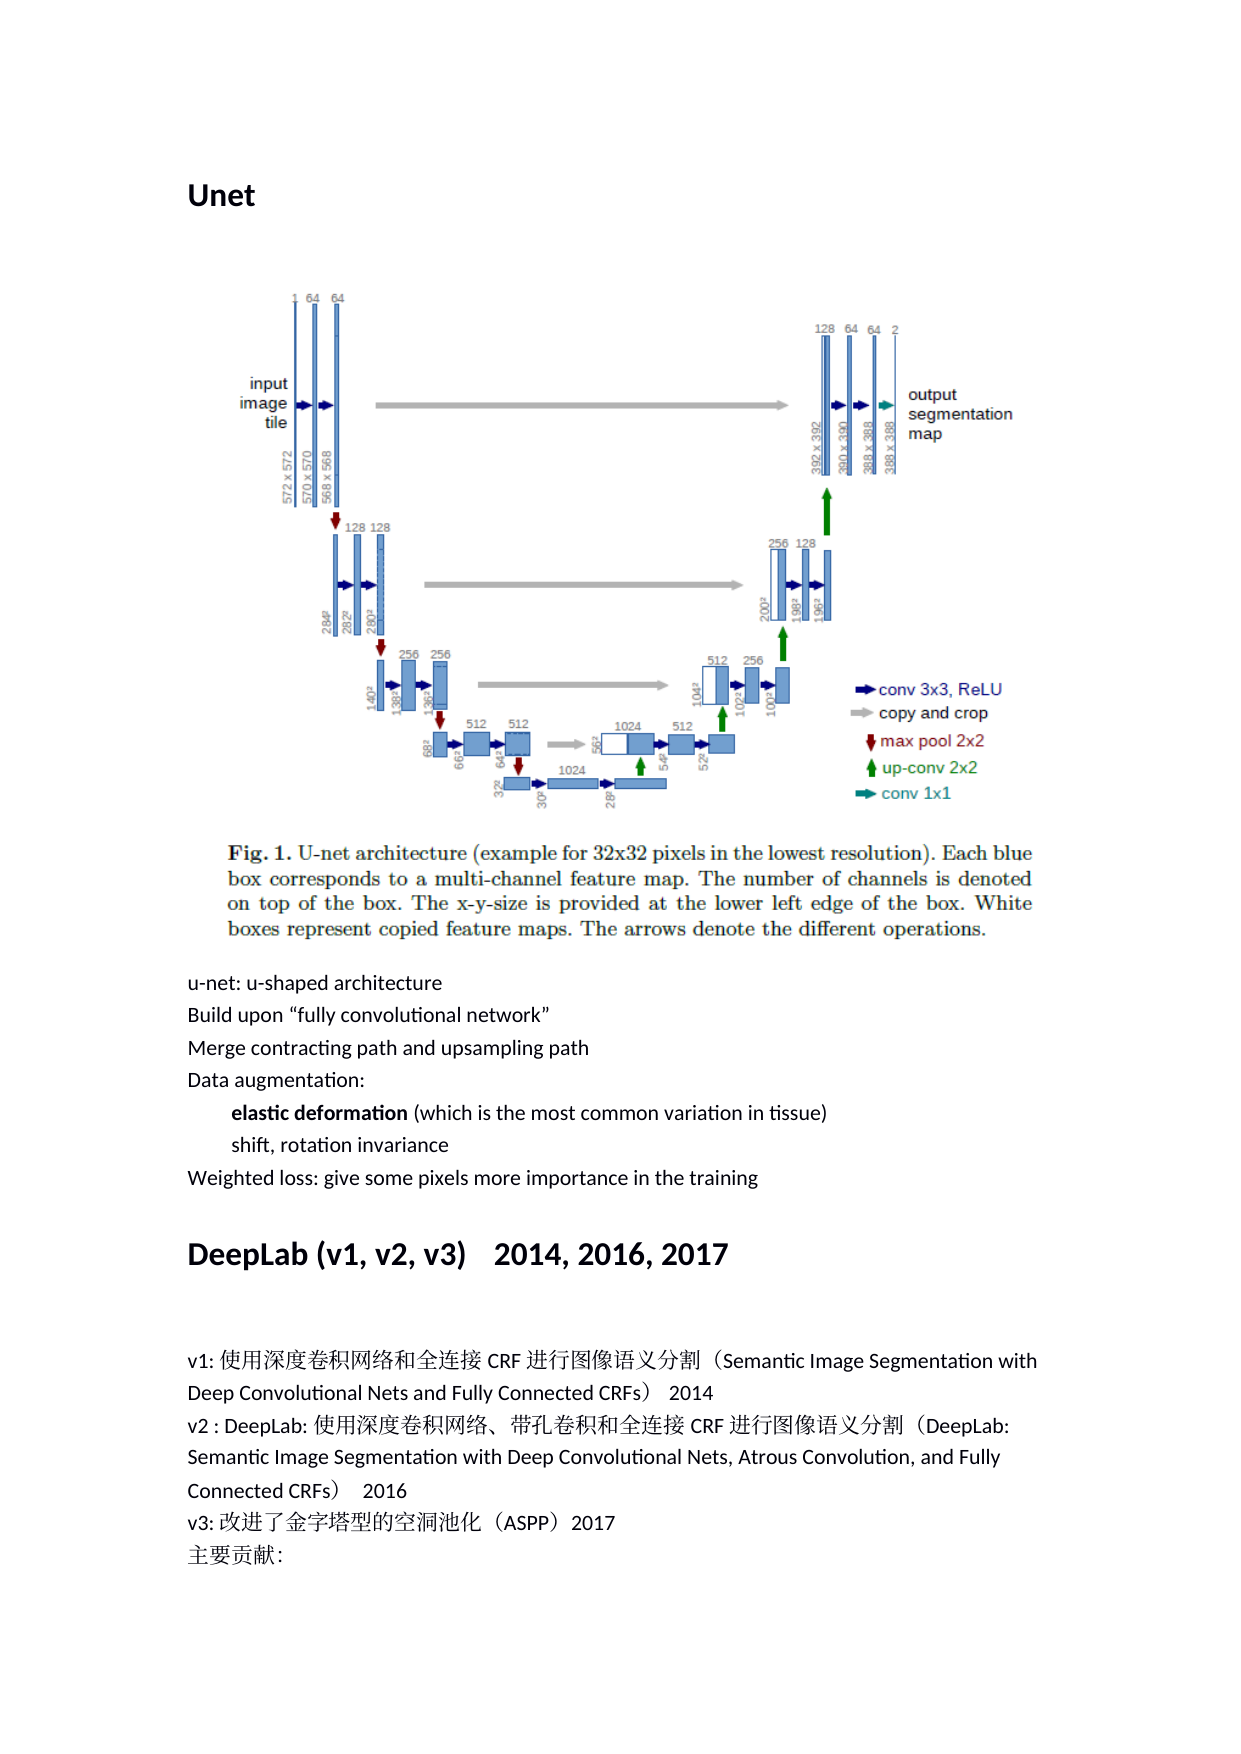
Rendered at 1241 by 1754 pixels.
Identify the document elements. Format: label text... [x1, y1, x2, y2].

subtitle Unet [187, 162, 1053, 227]
text u-net: u-shaped architecture [187, 966, 1053, 999]
text v1: 使用深度卷积网络和全连接 CRF 进行图像语义分割（Semantic Image Segmentation with Deep Convolutional Nets and Fully Connected CRFs） 2014 [187, 1343, 1053, 1408]
text v2 : DeepLab: 使用深度卷积网络、带孔卷积和全连接 CRF 进行图像语义分割（DeepLab: Semantic Image Segmentation with Deep Convolutional Nets, Atrous Convolution, and Fully Connected CRFs） 2016 [187, 1408, 1053, 1505]
text Merge contracting path and upsampling path [187, 1031, 1053, 1064]
text v3: 改进了金字塔型的空洞池化（ASPP）2017 [187, 1505, 1053, 1538]
subtitle DeepLab (v1, v2, v3) 2014, 2016, 2017 [187, 1221, 1053, 1286]
text elastic deformation (which is the most common variation in tissue) [187, 1096, 1053, 1129]
picture [187, 283, 1053, 960]
text 主要贡献： [187, 1538, 1053, 1570]
text Build upon “fully convolutional network” [187, 999, 1053, 1031]
text Data augmentation: [187, 1064, 1053, 1096]
text shift, rotation invariance [187, 1129, 1053, 1161]
text Weighted loss: give some pixels more importance in the training [187, 1161, 1053, 1194]
